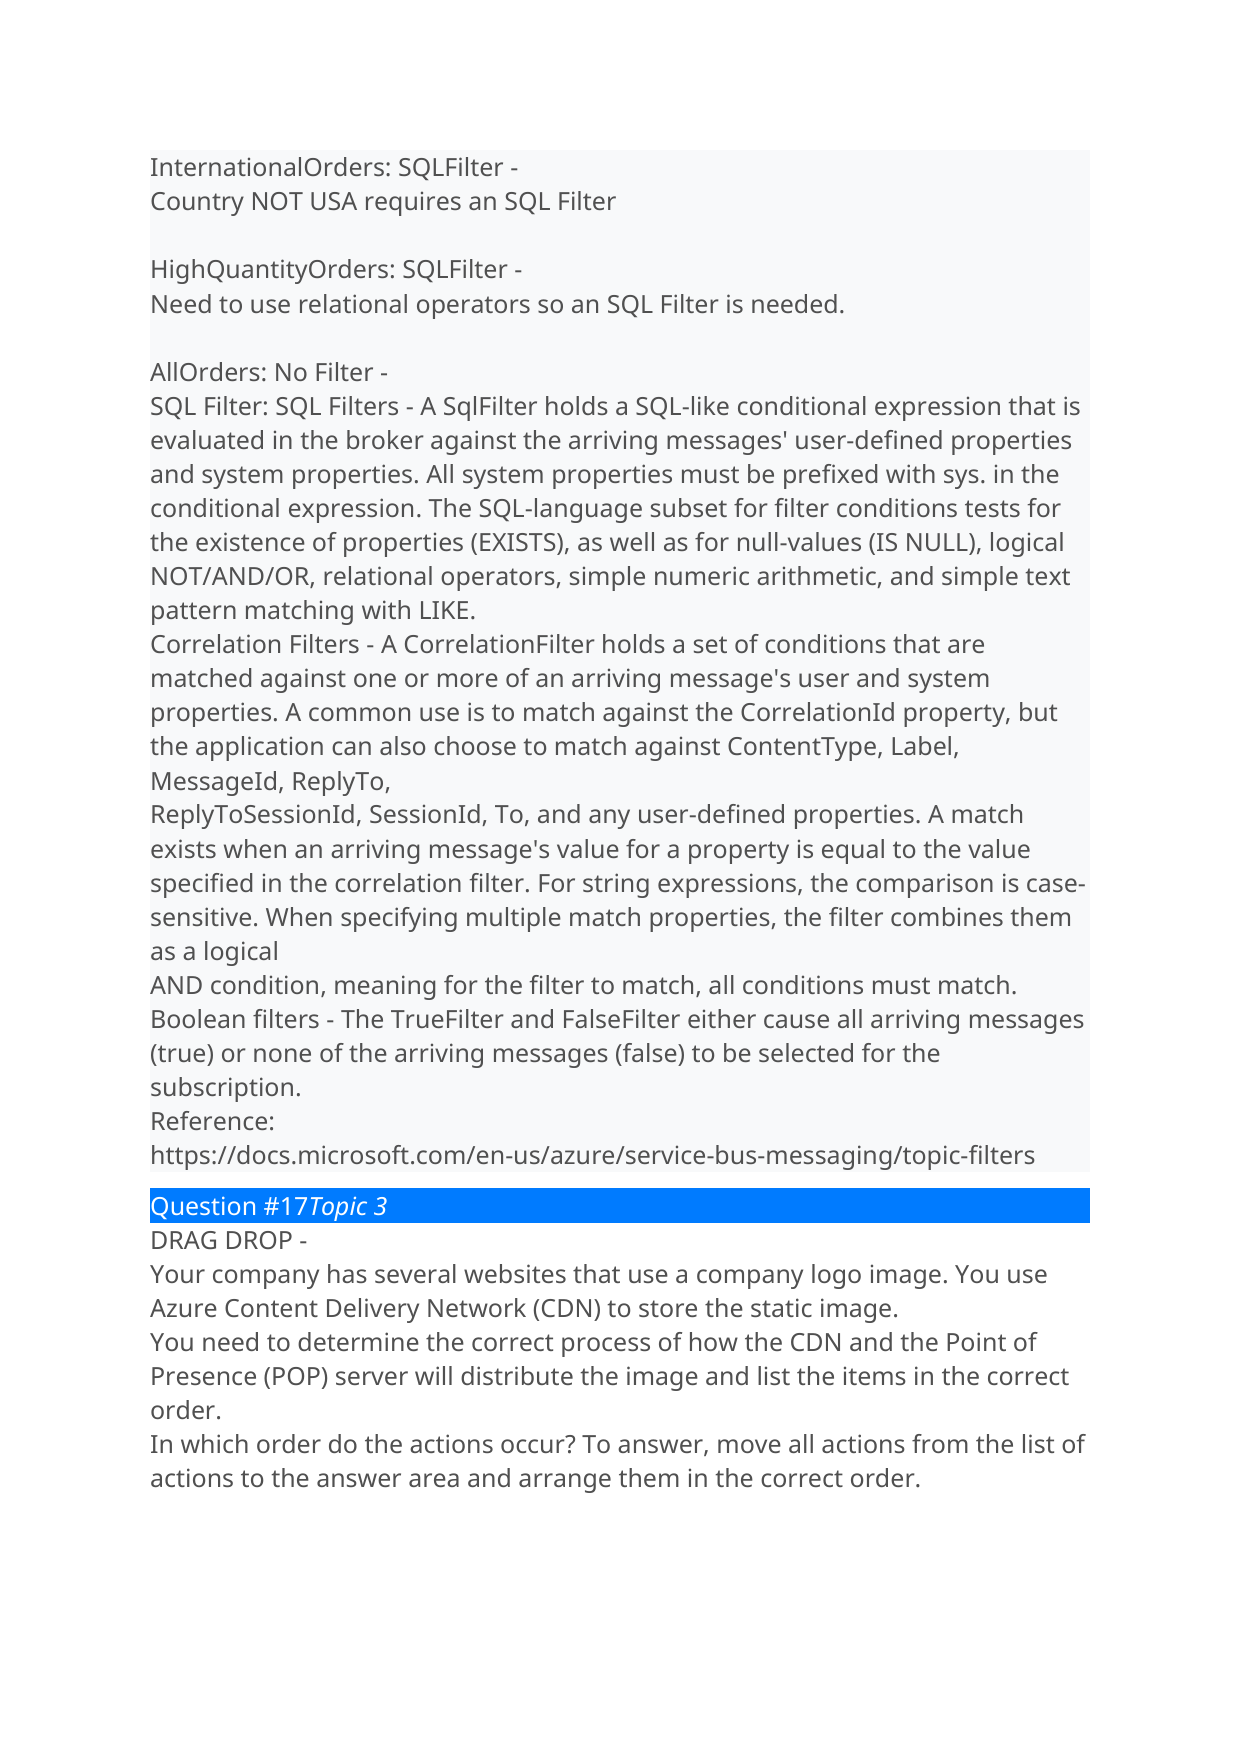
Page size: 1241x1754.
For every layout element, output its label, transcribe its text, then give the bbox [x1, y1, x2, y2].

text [150, 1223, 1090, 1495]
text Question #17Topic 3 [150, 1188, 1090, 1223]
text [150, 150, 1090, 1172]
